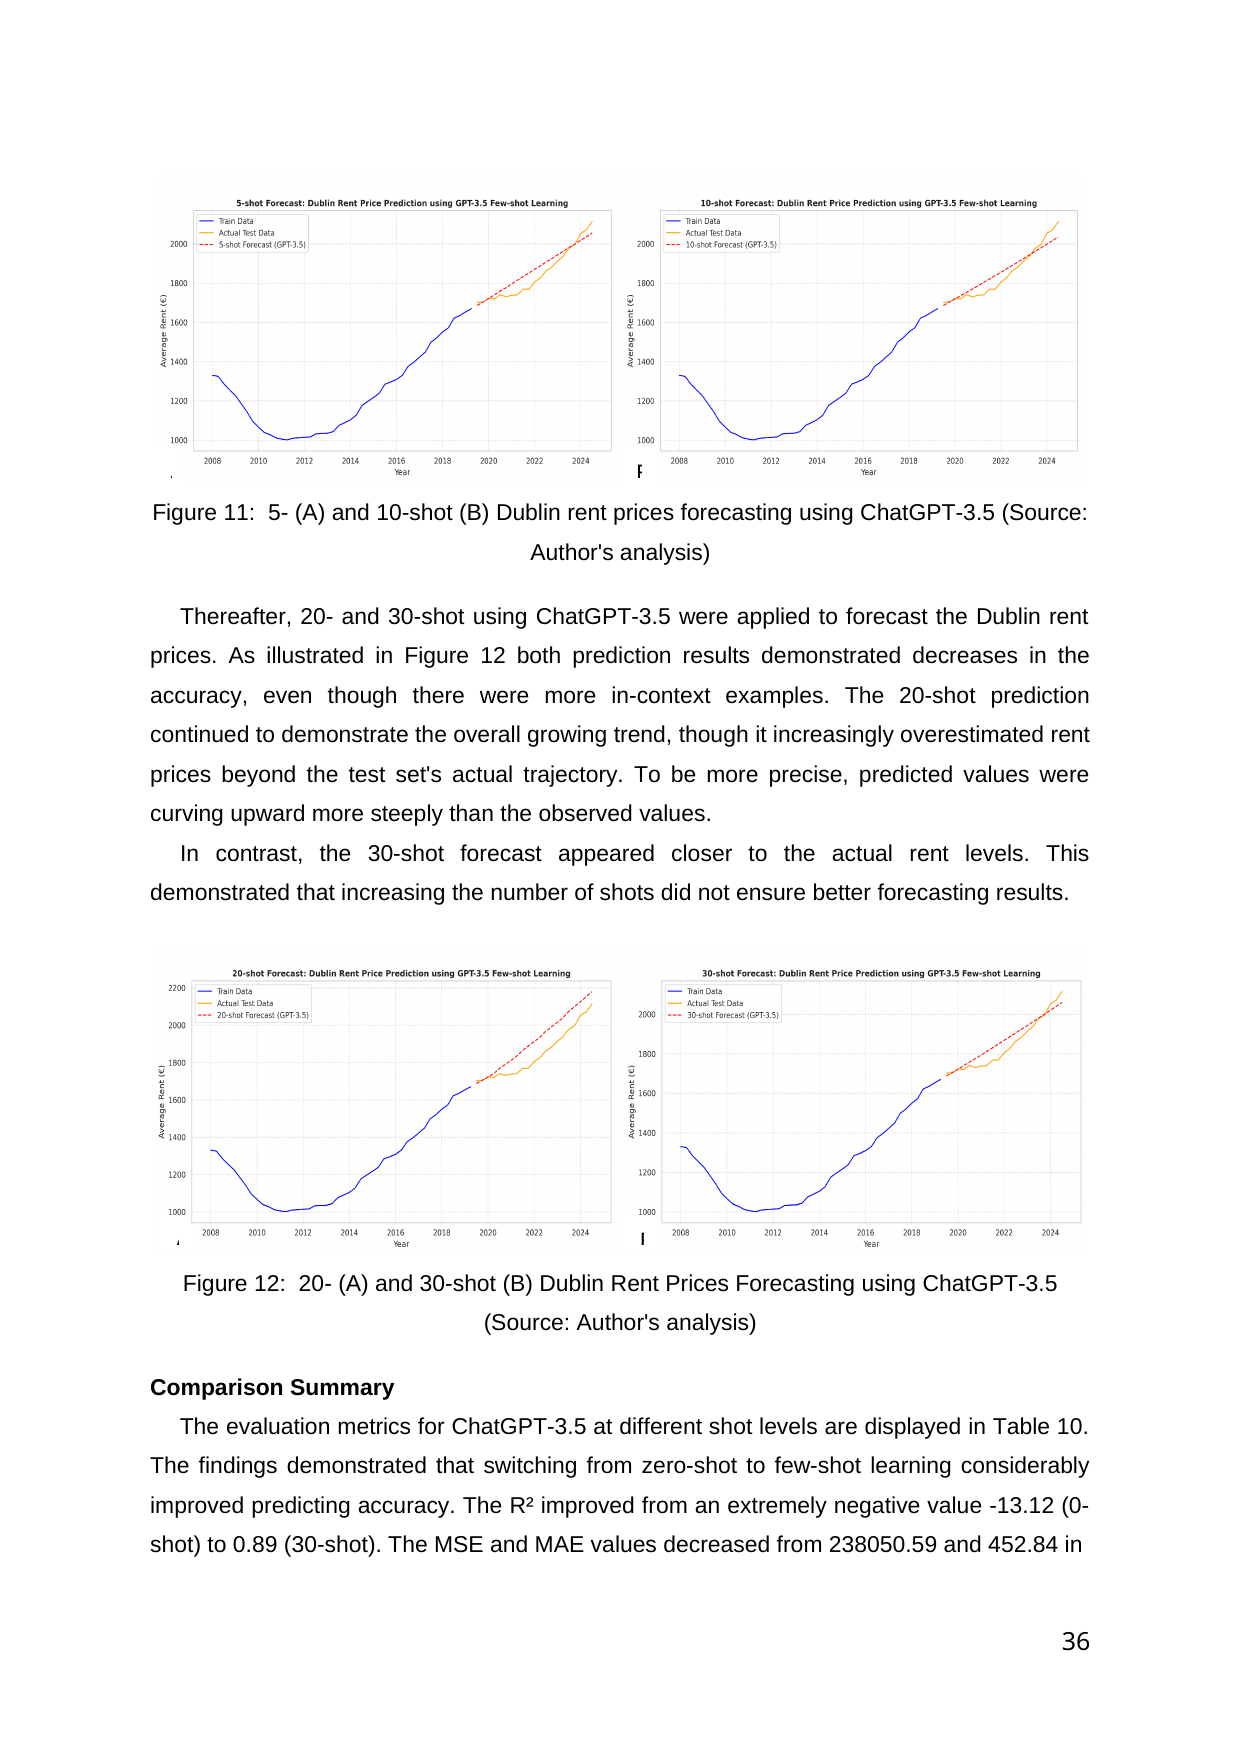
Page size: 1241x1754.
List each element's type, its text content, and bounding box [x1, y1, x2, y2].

picture [154, 173, 1087, 485]
text Thereafter, 20- and 30-shot using ChatGPT-3.5 were applied to forecast the Dublin rent prices. As illustrated in Figure 12 both prediction results demonstrated decreases in the accuracy, even though there were more in-context examples. The 20-shot prediction continued to demonstrate the overall growing trend, though it increasingly overestimated rent prices beyond the test set's actual trajectory. To be more precise, predicted values were curving upward more steeply than the observed values. [150, 603, 1090, 827]
text Comparison Summary [150, 1373, 1090, 1400]
text The evaluation metrics for ChatGPT-3.5 at different shot levels are displayed in Table 10. The findings demonstrated that switching from zero-shot to few-shot learning considerably improved predicting accuracy. The R² improved from an extremely negative value -13.12 (0-shot) to 0.89 (30-shot). The MSE and MAE values decreased from 238050.59 and 452.84 in [150, 1413, 1090, 1558]
picture [151, 943, 1089, 1257]
text In contrast, the 30-shot forecast appeared closer to the actual rent levels. This demonstrated that increasing the number of shots did not ensure better forecasting results. [150, 840, 1090, 906]
